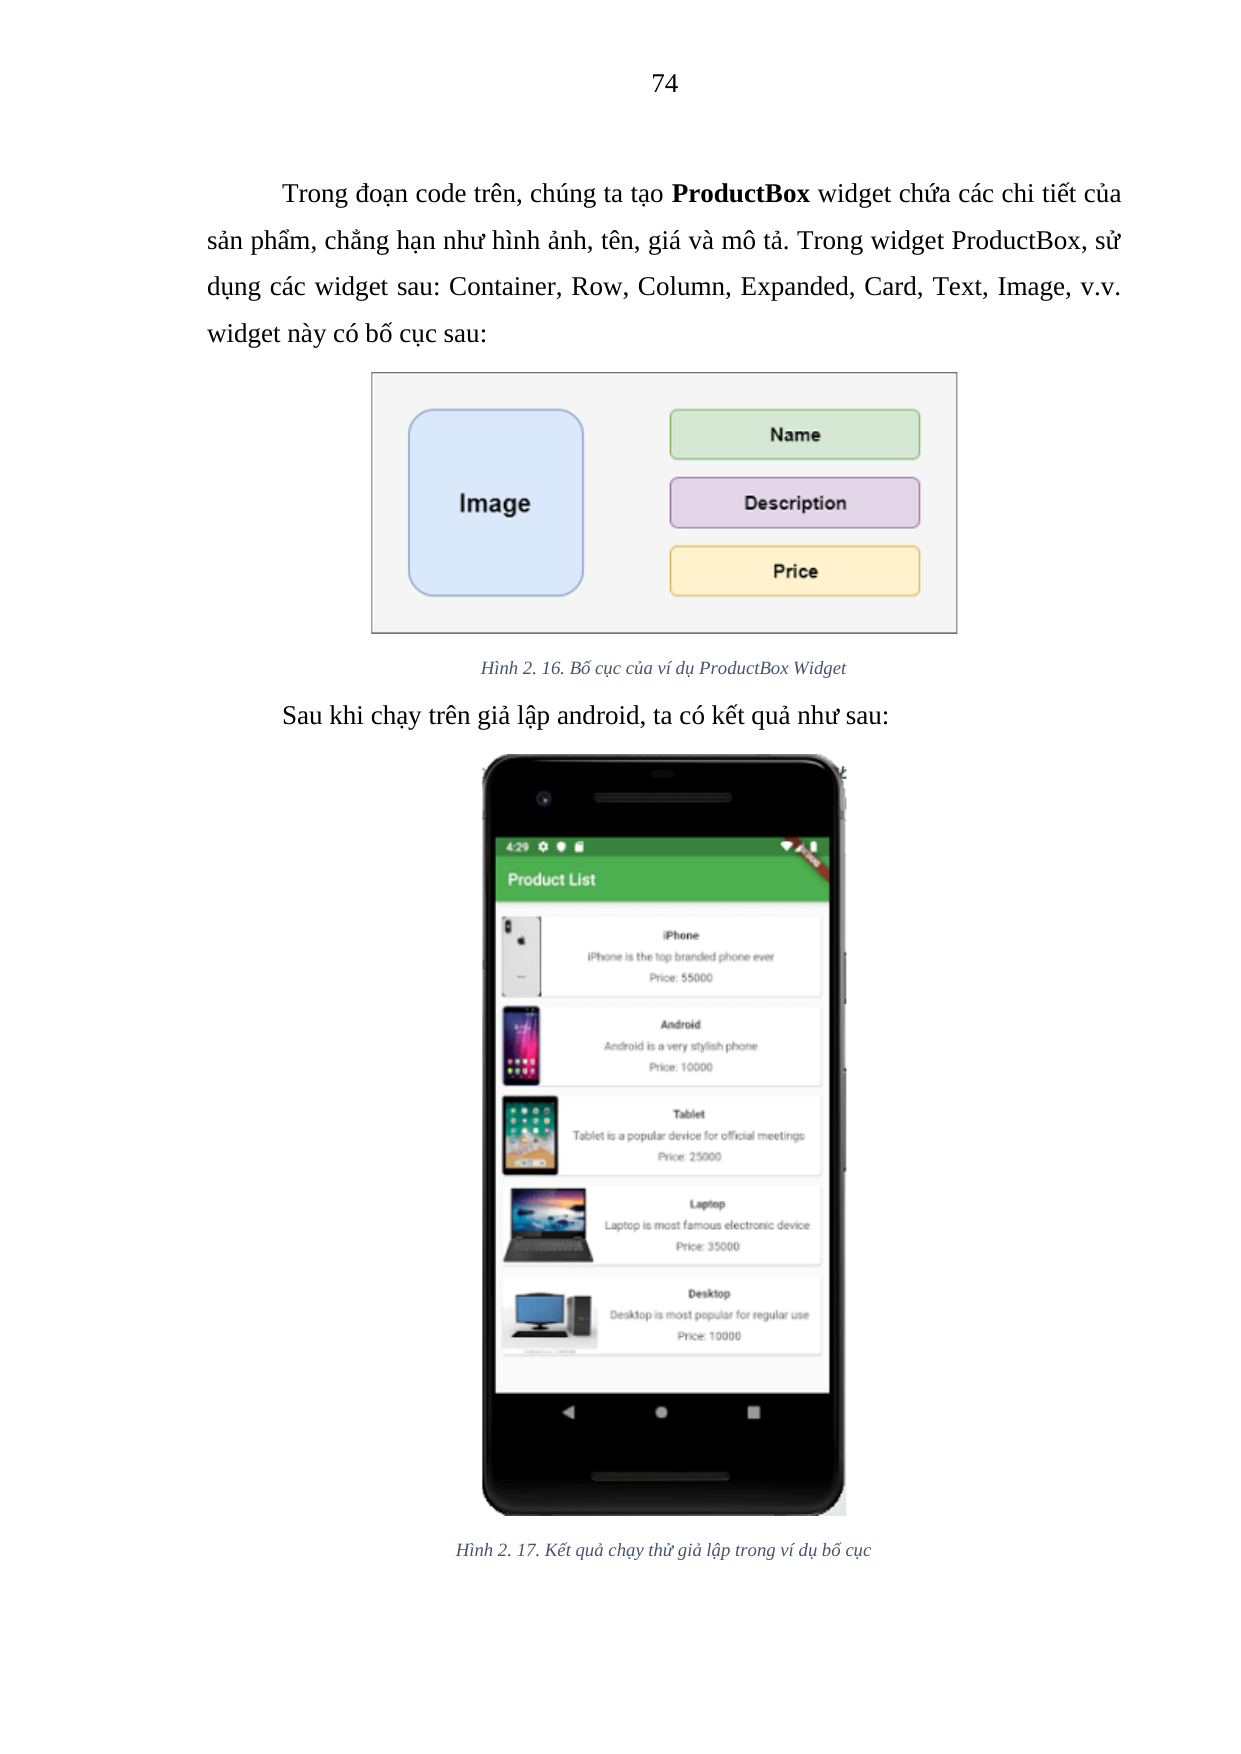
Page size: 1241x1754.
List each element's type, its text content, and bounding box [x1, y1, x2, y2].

text Sau khi chạy trên giả lập android, ta có kết quả như sau: [207, 699, 1122, 731]
picture [482, 754, 847, 1516]
text Hình 2. . Kết quả chạy thử giả lập trong ví dụ bố cục [207, 1539, 1122, 1561]
picture [371, 372, 958, 634]
text Hình 2. . Bố cục của ví dụ ProductBox Widget [207, 657, 1122, 678]
text Trong đoạn code trên, chúng ta tạo ProductBox widget chứa các chi tiết của sản phẩm, chẳng hạn như hình ảnh, tên, giá và mô tả. Trong widget ProductBox, sử dụng các widget sau: Container, Row, Column, Expanded, Card, Text, Image, v.v. widget này có bố cục sau: [207, 177, 1122, 348]
